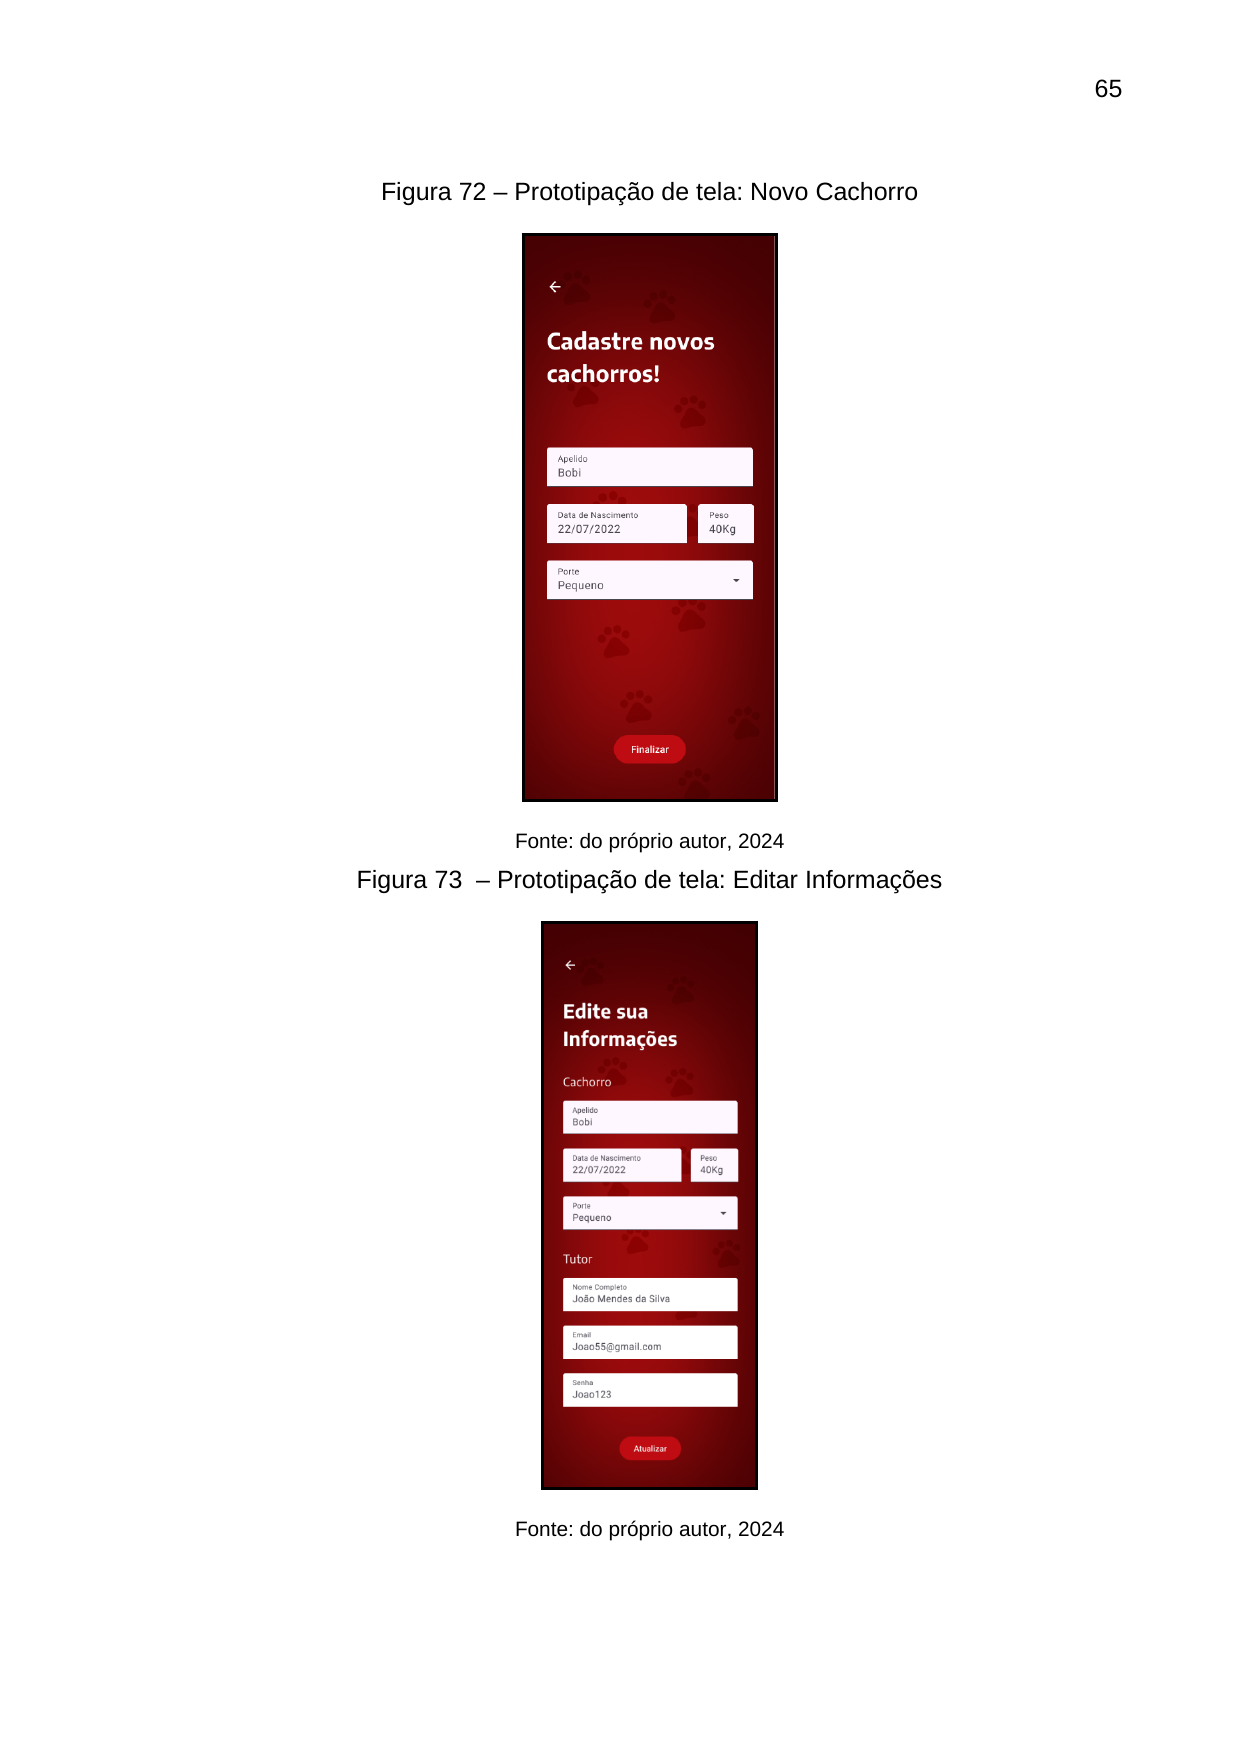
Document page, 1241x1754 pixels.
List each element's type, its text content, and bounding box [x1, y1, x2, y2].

text Figura 72 – Prototipação de tela: Novo Cachorro [177, 177, 1122, 206]
text Figura 73 – Prototipação de tela: Editar Informações [177, 865, 1122, 894]
text Fonte: do próprio autor, 2024 [177, 829, 1122, 853]
text Fonte: do próprio autor, 2024 [177, 1517, 1122, 1541]
picture [525, 236, 775, 799]
picture [544, 924, 755, 1487]
